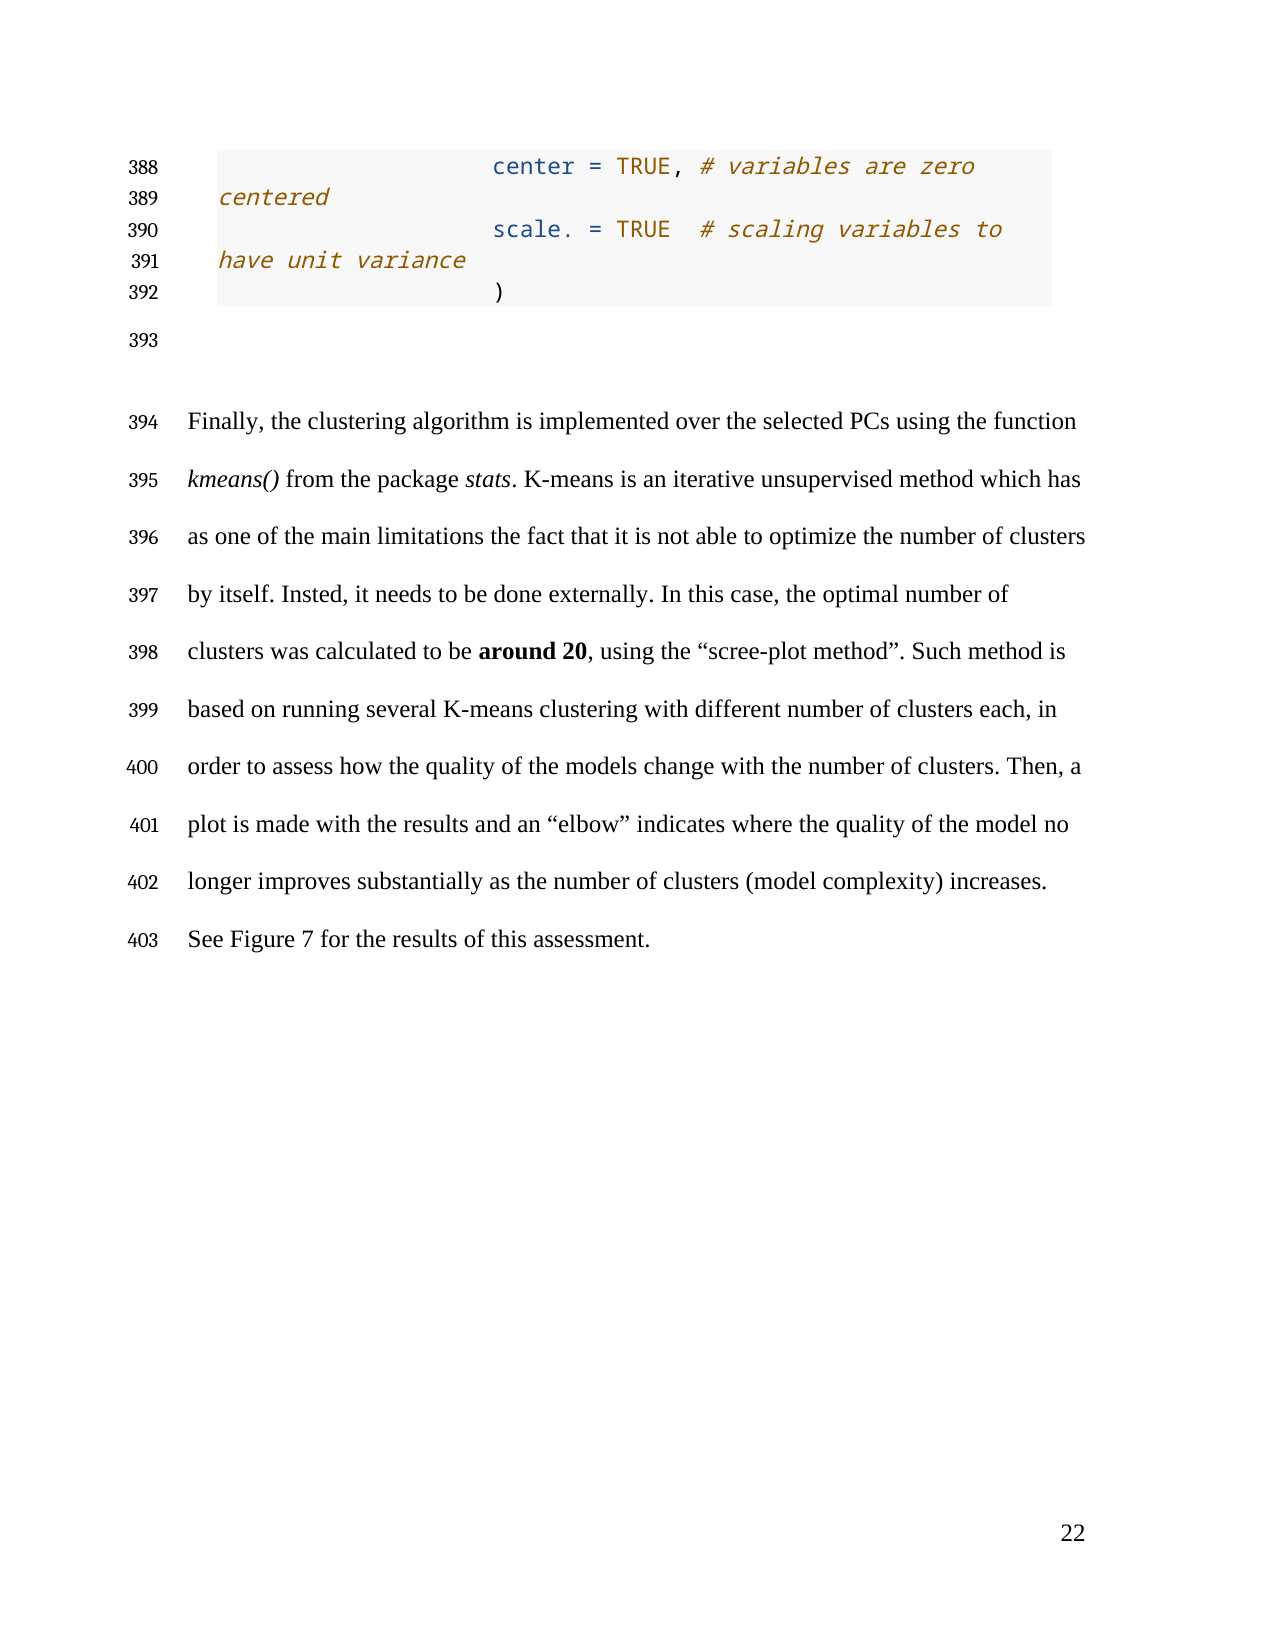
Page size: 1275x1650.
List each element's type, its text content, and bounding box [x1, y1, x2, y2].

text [217, 150, 1052, 306]
text Finally, the clustering algorithm is implemented over the selected PCs using the function kmeans() from the package stats. K-means is an iterative unsupervised method which has as one of the main limitations the fact that it is not able to optimize the number of clusters by itself. Insted, it needs to be done externally. In this case, the optimal number of clusters was calculated to be around 20, using the “scree-plot method”. Such method is based on running several K-means clustering with different number of clusters each, in order to assess how the quality of the models change with the number of clusters. Then, a plot is made with the results and an “elbow” indicates where the quality of the model no longer improves substantially as the number of clusters (model complexity) increases. See Figure 7 for the results of this assessment. [187, 406, 1087, 953]
